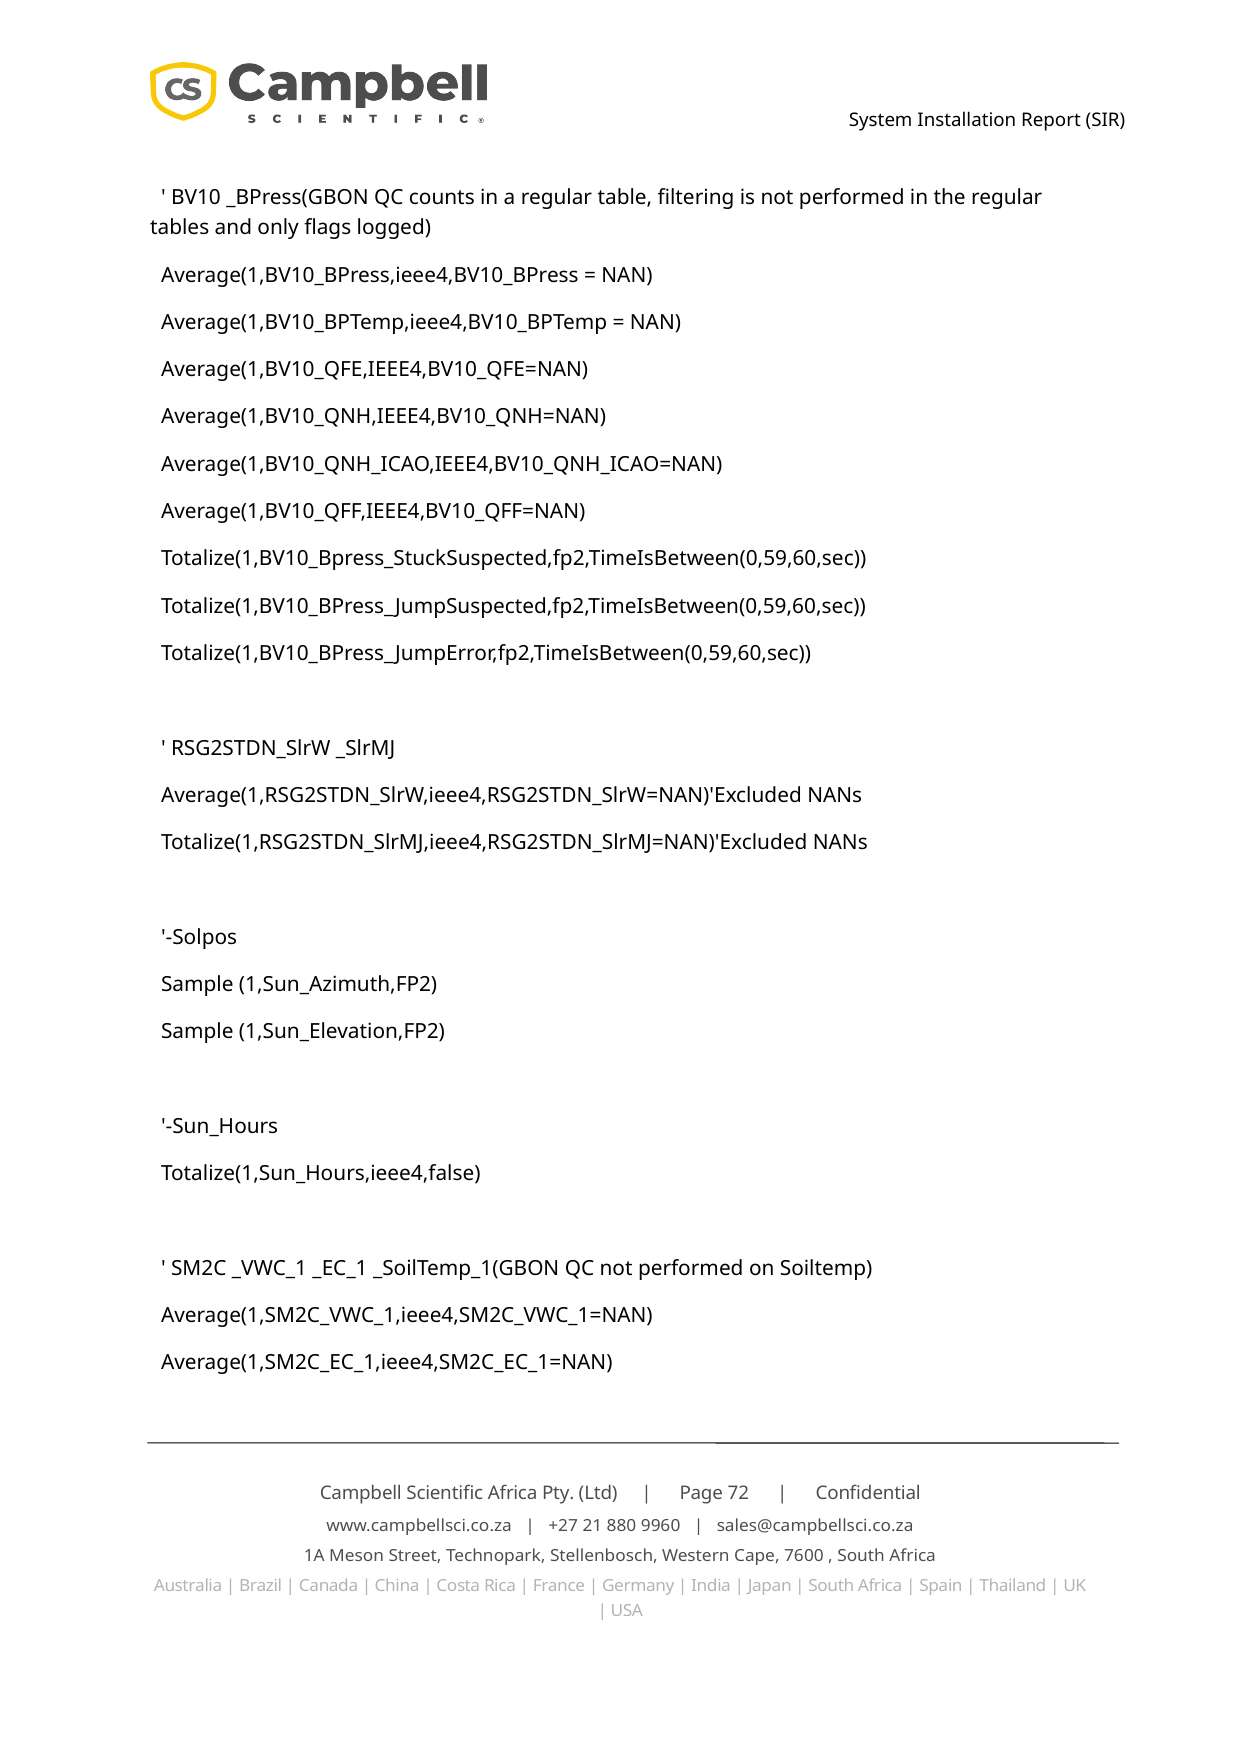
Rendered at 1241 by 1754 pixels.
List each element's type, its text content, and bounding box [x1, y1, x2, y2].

text Totalize(1,BV10_BPress_JumpSuspected,fp2,TimeIsBetween(0,59,60,sec)) [150, 591, 1090, 619]
text Sample (1,Sun_Azimuth,FP2) [150, 969, 1090, 997]
text '-Sun_Hours [150, 1111, 1090, 1139]
text Average(1,SM2C_VWC_1,ieee4,SM2C_VWC_1=NAN) [150, 1300, 1090, 1328]
text Sample (1,Sun_Elevation,FP2) [150, 1016, 1090, 1045]
text Average(1,BV10_BPTemp,ieee4,BV10_BPTemp = NAN) [150, 307, 1090, 335]
text Average(1,BV10_QFF,IEEE4,BV10_QFF=NAN) [150, 496, 1090, 524]
text Average(1,BV10_BPress,ieee4,BV10_BPress = NAN) [150, 260, 1090, 288]
text Totalize(1,BV10_BPress_JumpError,fp2,TimeIsBetween(0,59,60,sec)) [150, 638, 1090, 666]
text Average(1,RSG2STDN_SlrW,ieee4,RSG2STDN_SlrW=NAN)'Excluded NANs [150, 780, 1090, 808]
text Totalize(1,BV10_Bpress_StuckSuspected,fp2,TimeIsBetween(0,59,60,sec)) [150, 543, 1090, 572]
text Totalize(1,RSG2STDN_SlrMJ,ieee4,RSG2STDN_SlrMJ=NAN)'Excluded NANs [150, 827, 1090, 856]
text Average(1,BV10_QNH,IEEE4,BV10_QNH=NAN) [150, 402, 1090, 430]
text Average(1,SM2C_EC_1,ieee4,SM2C_EC_1=NAN) [150, 1347, 1090, 1376]
text Totalize(1,Sun_Hours,ieee4,false) [150, 1158, 1090, 1187]
picture [150, 62, 487, 123]
text Average(1,BV10_QNH_ICAO,IEEE4,BV10_QNH_ICAO=NAN) [150, 449, 1090, 477]
text ' SM2C _VWC_1 _EC_1 _SoilTemp_1(GBON QC not performed on Soiltemp) [150, 1253, 1090, 1281]
text ' BV10 _BPress(GBON QC counts in a regular table, filtering is not performed in the regular tables and only flags logged) [150, 182, 1090, 241]
text '-Solpos [150, 922, 1090, 950]
text Average(1,BV10_QFE,IEEE4,BV10_QFE=NAN) [150, 354, 1090, 383]
text ' RSG2STDN_SlrW _SlrMJ [150, 733, 1090, 761]
